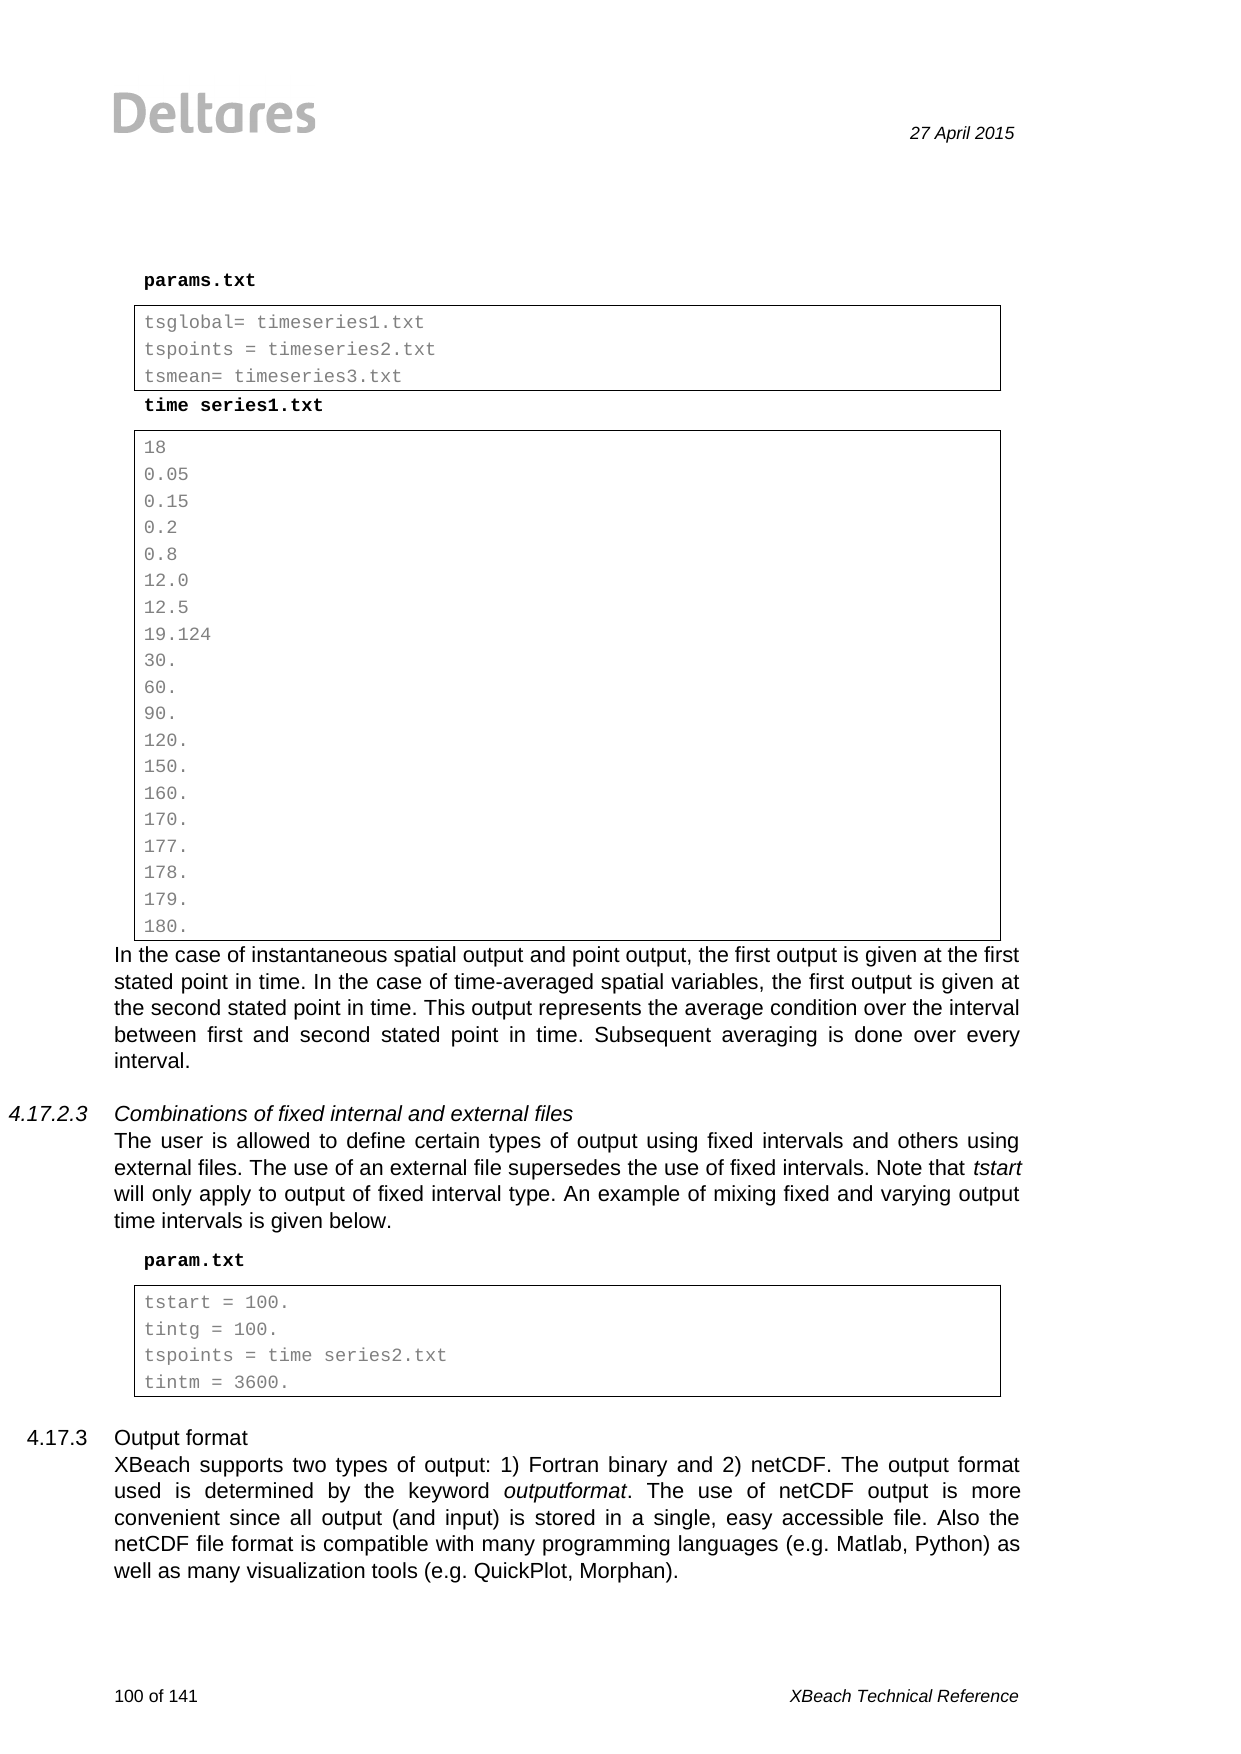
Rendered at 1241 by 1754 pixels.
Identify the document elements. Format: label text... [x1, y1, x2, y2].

text XBeach supports two types of output: 1) Fortran binary and 2) netCDF. The output format used is determined by the keyword outputformat. The use of netCDF output is more convenient since all output (and input) is stored in a single, easy accessible file. Also the netCDF file format is compatible with many programming languages (e.g. Matlab, Python) as well as many visualization tools (e.g. QuickPlot, Morphan). [114, 1450, 1022, 1583]
text 12.0 [135, 563, 1000, 589]
text tsmean= timeseries3.txt [135, 358, 1000, 390]
text 90. [135, 696, 1000, 722]
text 179. [135, 881, 1000, 908]
subtitle Combinations of fixed internal and external files [87, 1100, 1022, 1127]
picture [113, 75, 315, 133]
text tspoints = time series2.txt [135, 1338, 1000, 1364]
text tintg = 100. [135, 1311, 1000, 1338]
text 120. [135, 722, 1000, 749]
text tstart = 100. [135, 1286, 1000, 1311]
text tsglobal= timeseries1.txt [135, 306, 1000, 331]
text tspoints = timeseries2.txt [135, 331, 1000, 358]
subtitle Output format [87, 1424, 1022, 1450]
text 60. [135, 669, 1000, 696]
text 150. [135, 749, 1000, 775]
text 0.8 [135, 536, 1000, 563]
text tintm = 3600. [135, 1364, 1000, 1396]
text The user is allowed to define certain types of output using fixed intervals and others using external files. The use of an external file supersedes the use of fixed intervals. Note that tstart will only apply to output of fixed interval type. An example of mixing fixed and varying output time intervals is given below. [114, 1127, 1022, 1233]
text 170. [135, 802, 1000, 828]
text param.txt [143, 1246, 992, 1272]
text 12.5 [135, 589, 1000, 616]
text 30. [135, 642, 1000, 669]
text 19.124 [135, 616, 1000, 642]
text 180. [135, 908, 1000, 940]
text 18 [135, 431, 1000, 456]
text 0.05 [135, 456, 1000, 483]
text 0.2 [135, 509, 1000, 536]
text 178. [135, 855, 1000, 881]
text 0.15 [135, 483, 1000, 509]
text params.txt [143, 266, 992, 292]
text time series1.txt [143, 391, 992, 417]
text 177. [135, 828, 1000, 855]
text In the case of instantaneous spatial output and point output, the first output is given at the first stated point in time. In the case of time-averaged spatial variables, the first output is given at the second stated point in time. This output represents the average condition over the interval between first and second stated point in time. Subsequent averaging is done over every interval. [114, 941, 1022, 1074]
text 160. [135, 775, 1000, 802]
